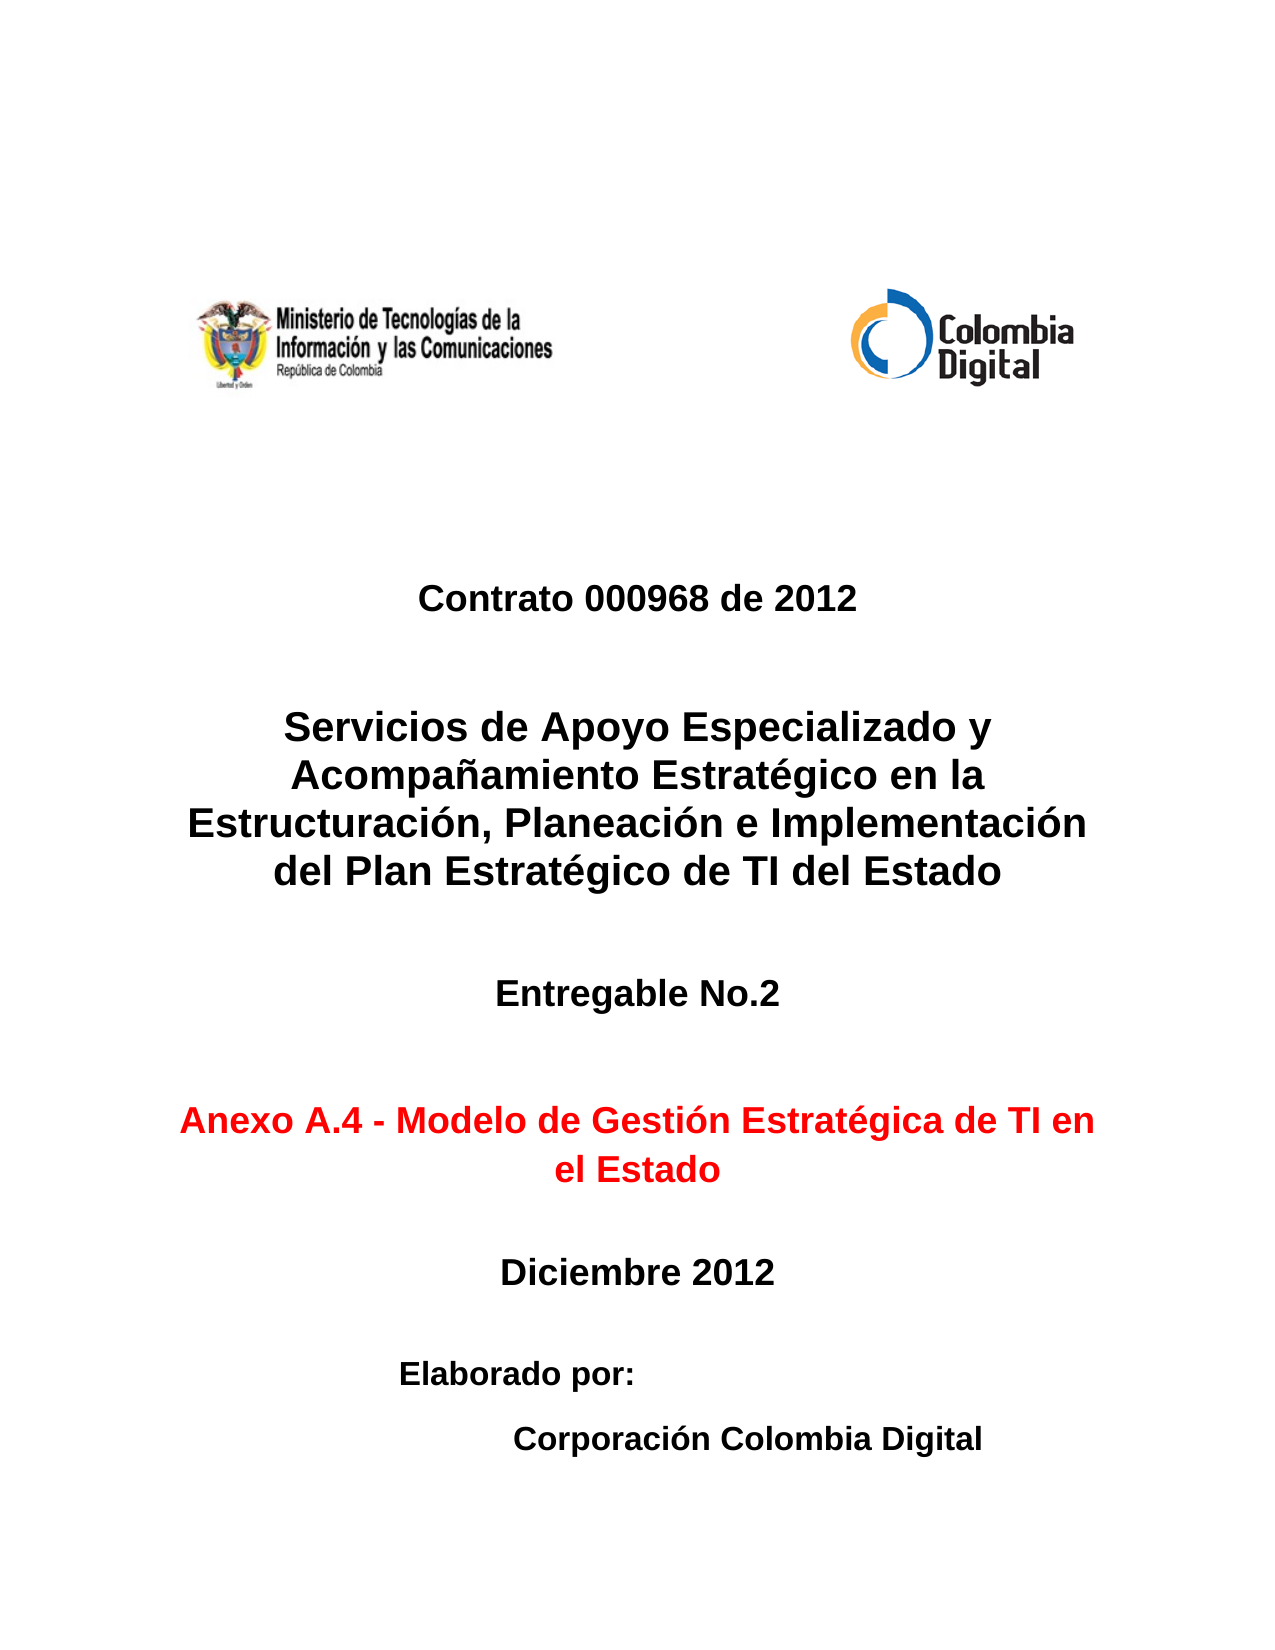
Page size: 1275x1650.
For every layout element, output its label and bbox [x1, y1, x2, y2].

picture [188, 279, 569, 409]
picture [832, 279, 1087, 409]
